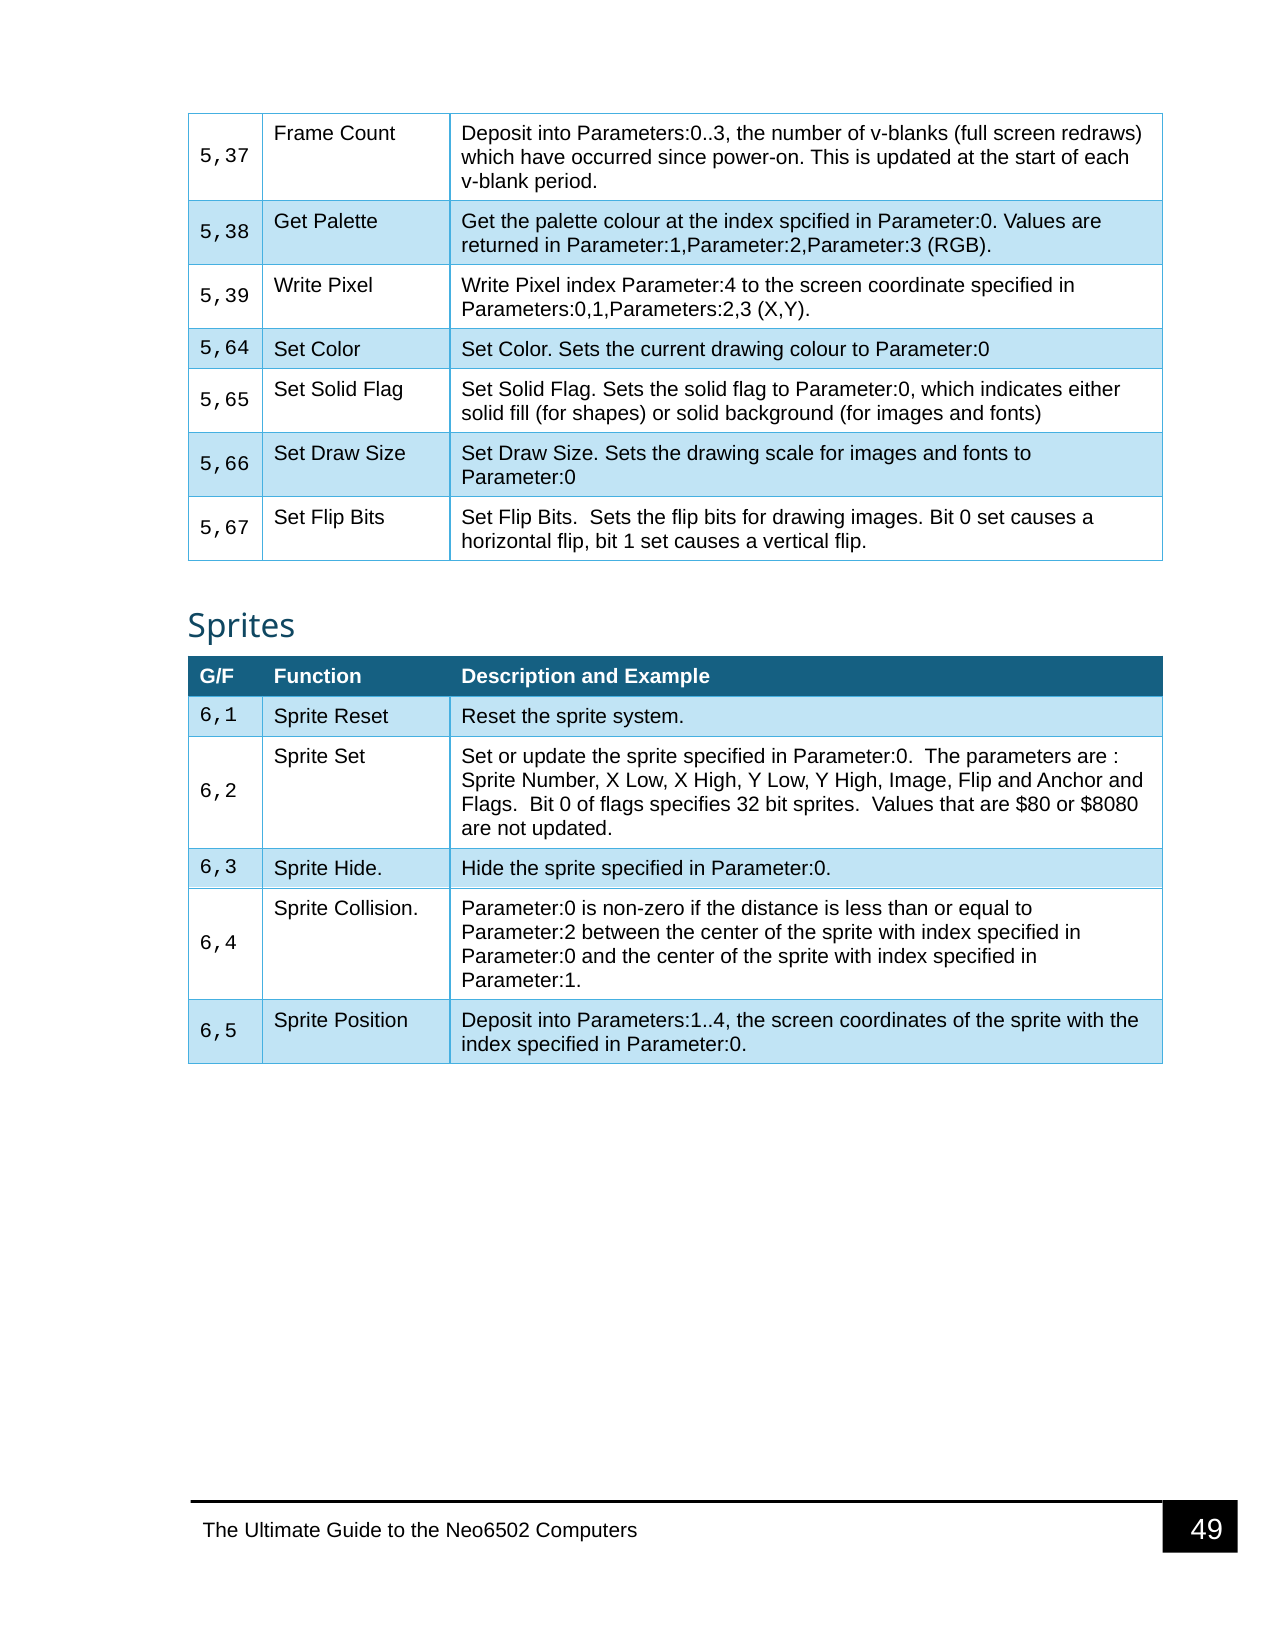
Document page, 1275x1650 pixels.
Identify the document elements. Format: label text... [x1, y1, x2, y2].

table_cell Sprite Hide. [263, 849, 449, 887]
table_cell Write Pixel [263, 265, 449, 328]
table_cell 5,66 [189, 433, 262, 496]
table_cell Set Solid Flag [263, 369, 449, 432]
table_cell Deposit into Parameters:1..4, the screen coordinates of the sprite with the index specified in Parameter:0. [451, 1000, 1162, 1063]
table_cell Hide the sprite specified in Parameter:0. [451, 849, 1162, 887]
table_cell Reset the sprite system. [451, 697, 1162, 736]
table_cell 5,65 [189, 369, 262, 432]
table_cell Set Flip Bits [263, 497, 449, 560]
subtitle Sprites [187, 602, 1162, 647]
table_cell Sprite Collision. [263, 889, 449, 999]
table_cell Frame Count [263, 114, 449, 200]
table_cell 6,5 [189, 1000, 262, 1063]
table_cell 6,3 [189, 849, 262, 887]
table_cell Set or update the sprite specified in Parameter:0. The parameters are : Sprite Number, X Low, X High, Y Low, Y High, Image, Flip and Anchor and Flags. Bit 0 of flags specifies 32 bit sprites. Values that are $80 or $8080 are not updated. [451, 737, 1162, 847]
table_cell 6,4 [189, 889, 262, 999]
table_header G/F [189, 657, 262, 696]
table_header Description and Example [451, 657, 1162, 696]
table_cell 5,37 [189, 114, 262, 200]
table_cell 5,38 [189, 201, 262, 264]
table_cell Set Color [263, 329, 449, 368]
table_cell 6,1 [189, 697, 262, 736]
table_cell Set Color. Sets the current drawing colour to Parameter:0 [451, 329, 1162, 368]
table_cell Write Pixel index Parameter:4 to the screen coordinate specified in Parameters:0,1,Parameters:2,3 (X,Y). [451, 265, 1162, 328]
table_cell Set Flip Bits. Sets the flip bits for drawing images. Bit 0 set causes a horizontal flip, bit 1 set causes a vertical flip. [451, 497, 1162, 560]
table_cell 5,67 [189, 497, 262, 560]
table_cell Get Palette [263, 201, 449, 264]
table_cell Set Draw Size. Sets the drawing scale for images and fonts to Parameter:0 [451, 433, 1162, 496]
table_cell Set Draw Size [263, 433, 449, 496]
table_cell Set Solid Flag. Sets the solid flag to Parameter:0, which indicates either solid fill (for shapes) or solid background (for images and fonts) [451, 369, 1162, 432]
table_cell Sprite Set [263, 737, 449, 847]
table_header Function [263, 657, 449, 696]
table_cell Get the palette colour at the index spcified in Parameter:0. Values are returned in Parameter:1,Parameter:2,Parameter:3 (RGB). [451, 201, 1162, 264]
table_cell Parameter:0 is non-zero if the distance is less than or equal to Parameter:2 between the center of the sprite with index specified in Parameter:0 and the center of the sprite with index specified in Parameter:1. [451, 889, 1162, 999]
table_cell Sprite Reset [263, 697, 449, 736]
table_cell 5,39 [189, 265, 262, 328]
table_cell Deposit into Parameters:0..3, the number of v-blanks (full screen redraws) which have occurred since power-on. This is updated at the start of each v-blank period. [451, 114, 1162, 200]
table_cell 5,64 [189, 329, 262, 368]
table_cell Sprite Position [263, 1000, 449, 1063]
table_cell 6,2 [189, 737, 262, 847]
